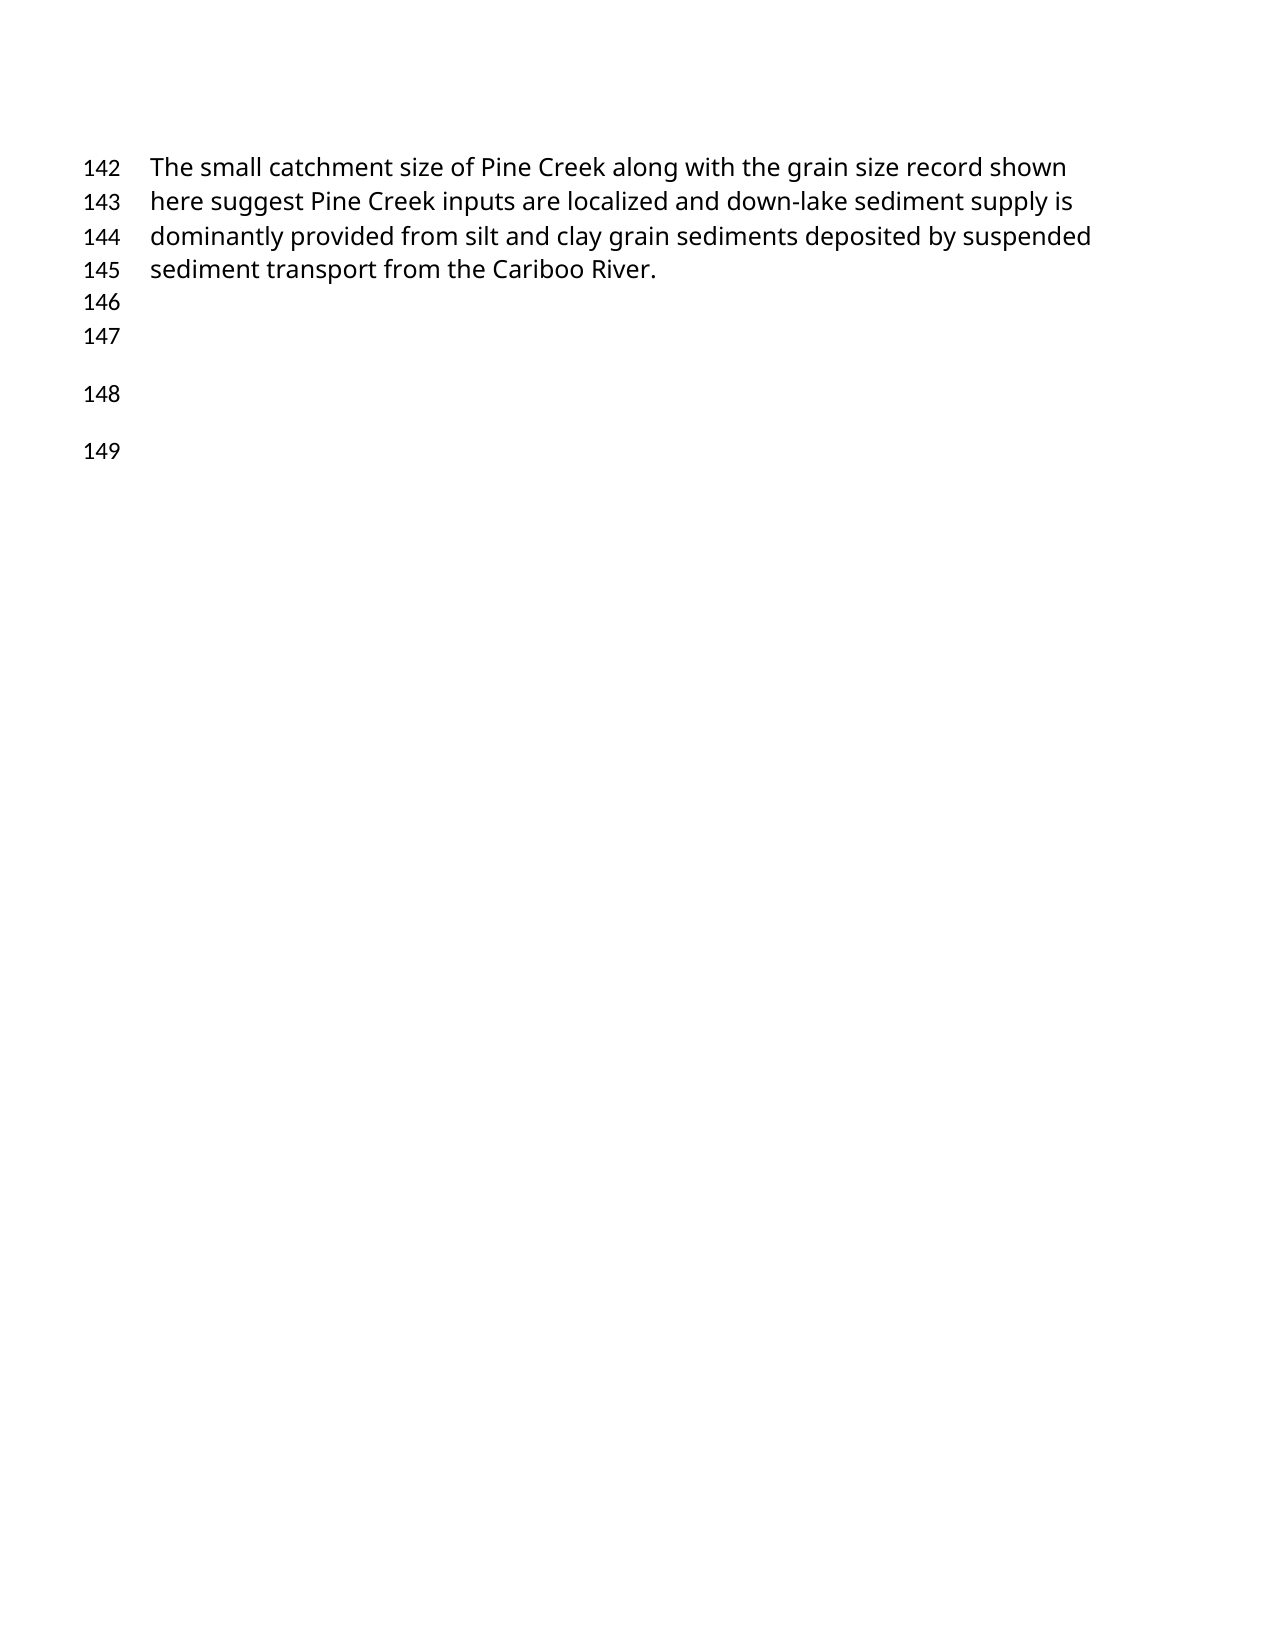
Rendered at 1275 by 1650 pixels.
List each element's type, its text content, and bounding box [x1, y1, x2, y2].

text The small catchment size of Pine Creek along with the grain size record shown here suggest Pine Creek inputs are localized and down-lake sediment supply is dominantly provided from silt and clay grain sediments deposited by suspended sediment transport from the Cariboo River. [150, 150, 1125, 286]
